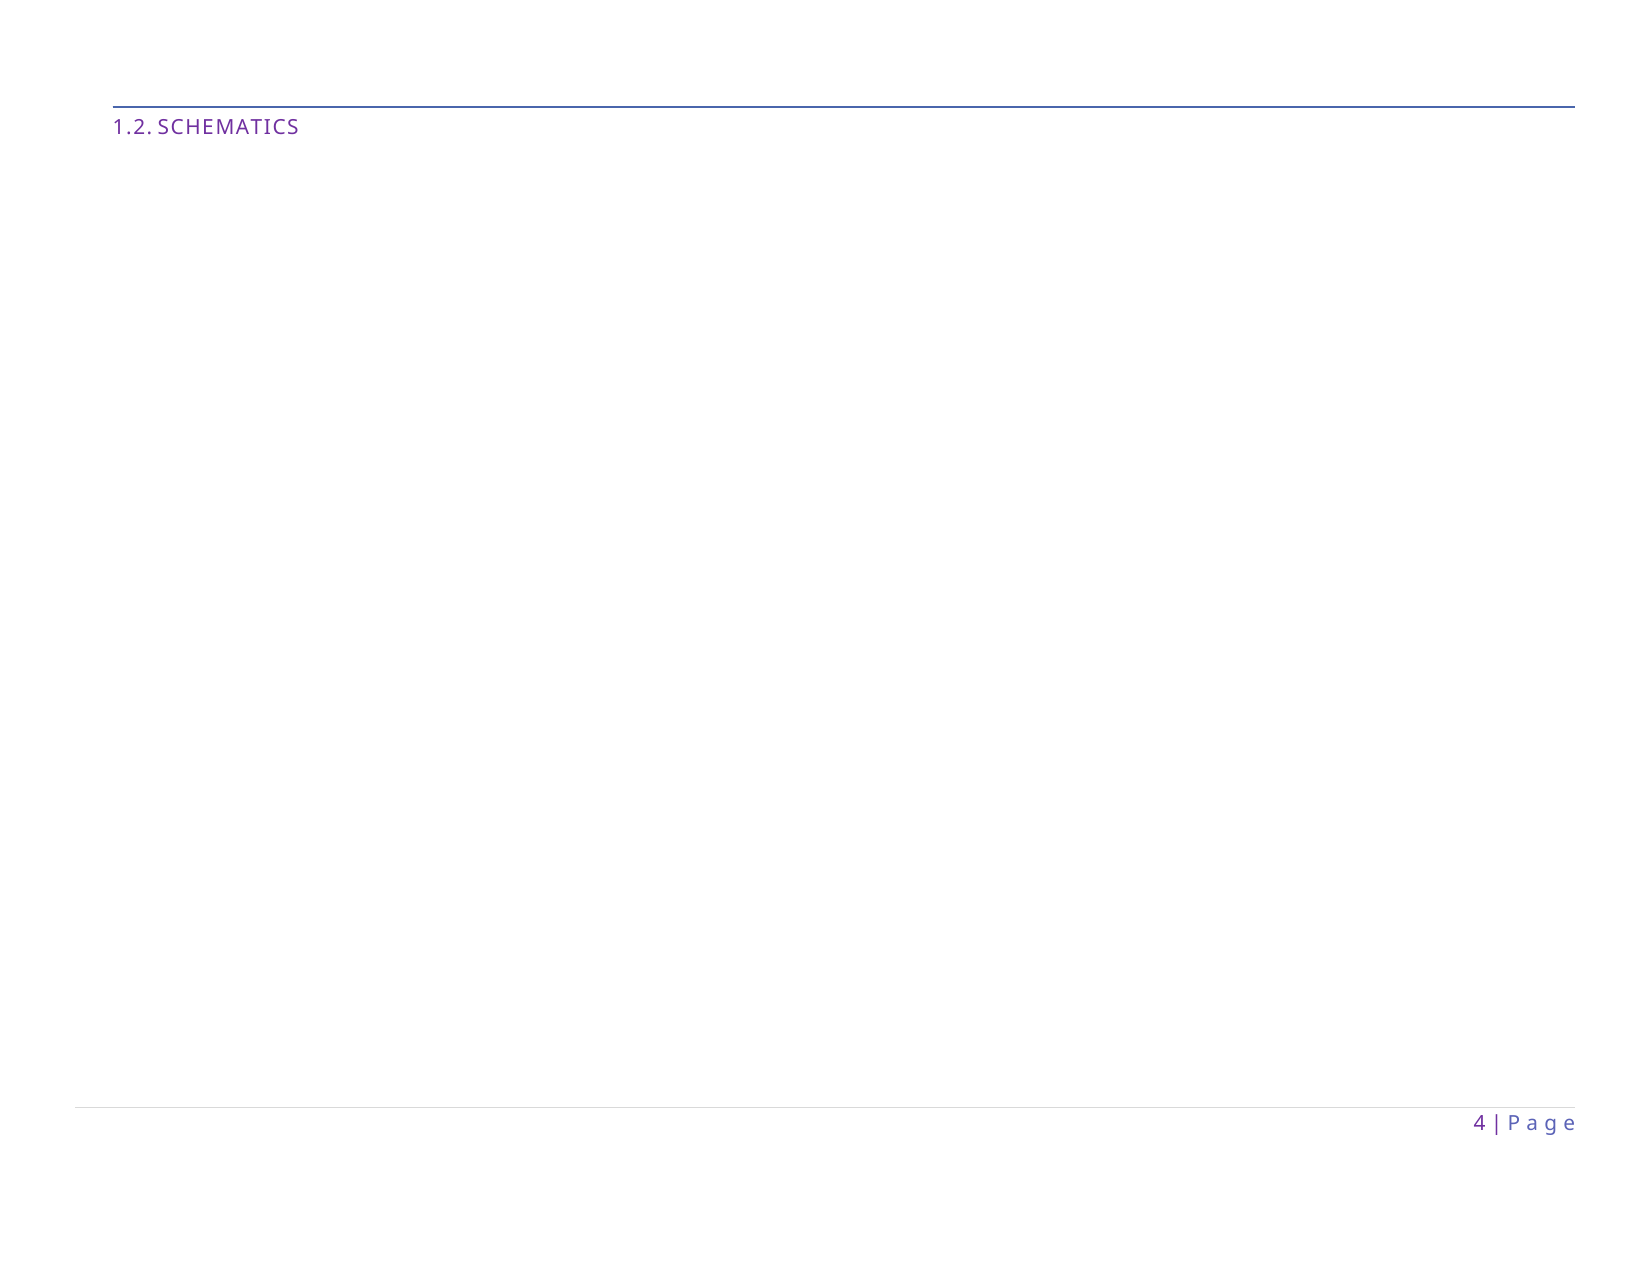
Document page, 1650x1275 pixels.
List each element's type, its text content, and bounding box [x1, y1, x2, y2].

subtitle Schematics [112, 107, 1575, 140]
